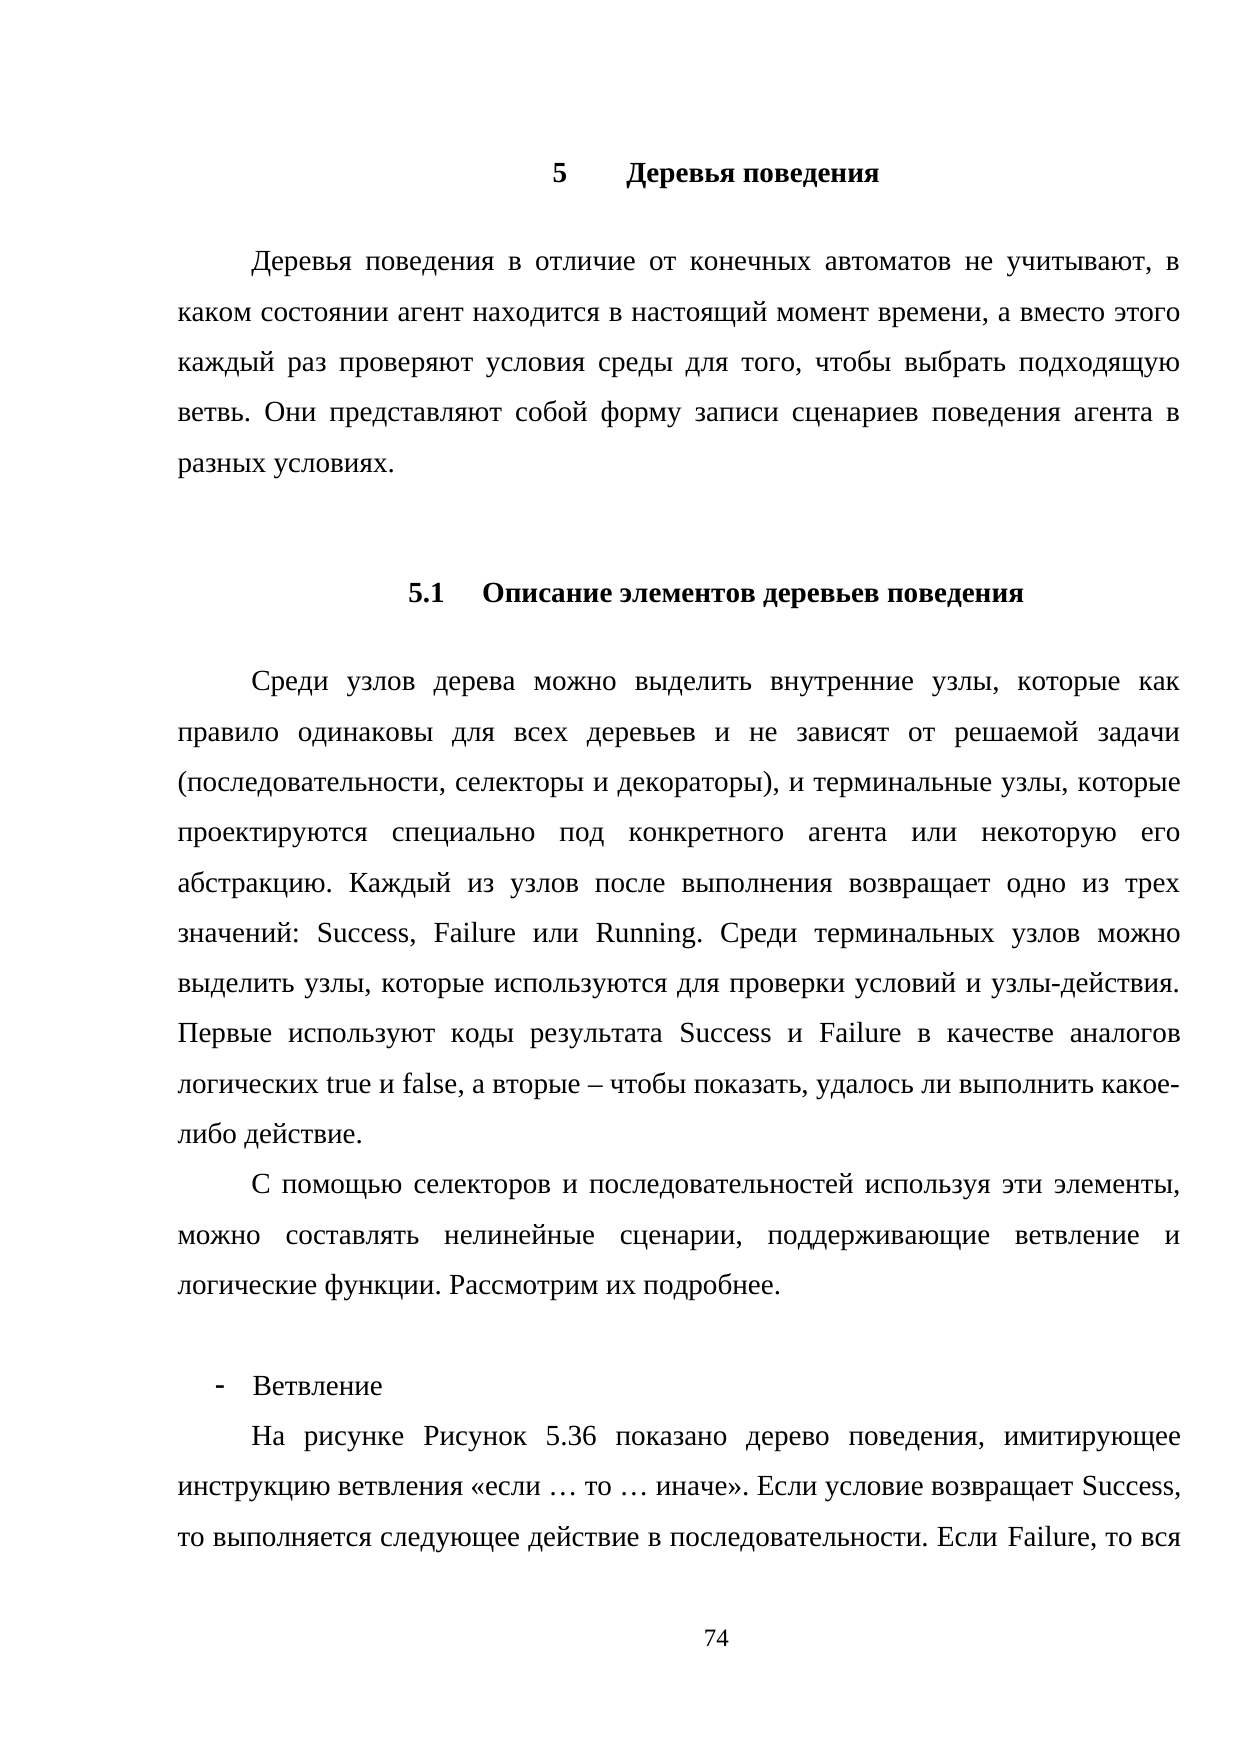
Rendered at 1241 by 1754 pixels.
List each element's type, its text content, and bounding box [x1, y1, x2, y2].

subtitle Описание элементов деревьев поведения [177, 576, 1181, 609]
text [177, 1418, 1181, 1552]
text Среди узлов дерева можно выделить внутренние узлы, которые как правило одинаковы для всех деревьев и не зависят от решаемой задачи (последовательности, селекторы и декораторы), и терминальные узлы, которые проектируются специально под конкретного агента или некоторую его абстракцию. Каждый из узлов после выполнения возвращает одно из трех значений: Success, Failure или Running. Среди терминальных узлов можно выделить узлы, которые используются для проверки условий и узлы-действия. Первые используют коды результата Success и Failure в качестве аналогов логических true и false, а вторые – чтобы показать, удалось ли выполнить какое-либо действие. [177, 663, 1181, 1150]
text С помощью селекторов и последовательностей используя эти элементы, можно составлять нелинейные сценарии, поддерживающие ветвление и логические функции. Рассмотрим их подробнее. [177, 1167, 1181, 1301]
subtitle Деревья поведения [177, 156, 1181, 189]
text Деревья поведения в отличие от конечных автоматов не учитывают, в каком состоянии агент находится в настоящий момент времени, а вместо этого каждый раз проверяют условия среды для того, чтобы выбрать подходящую ветвь. Они представляют собой форму записи сценариев поведения агента в разных условиях. [177, 243, 1181, 478]
subtitle Ветвление [215, 1368, 1181, 1401]
